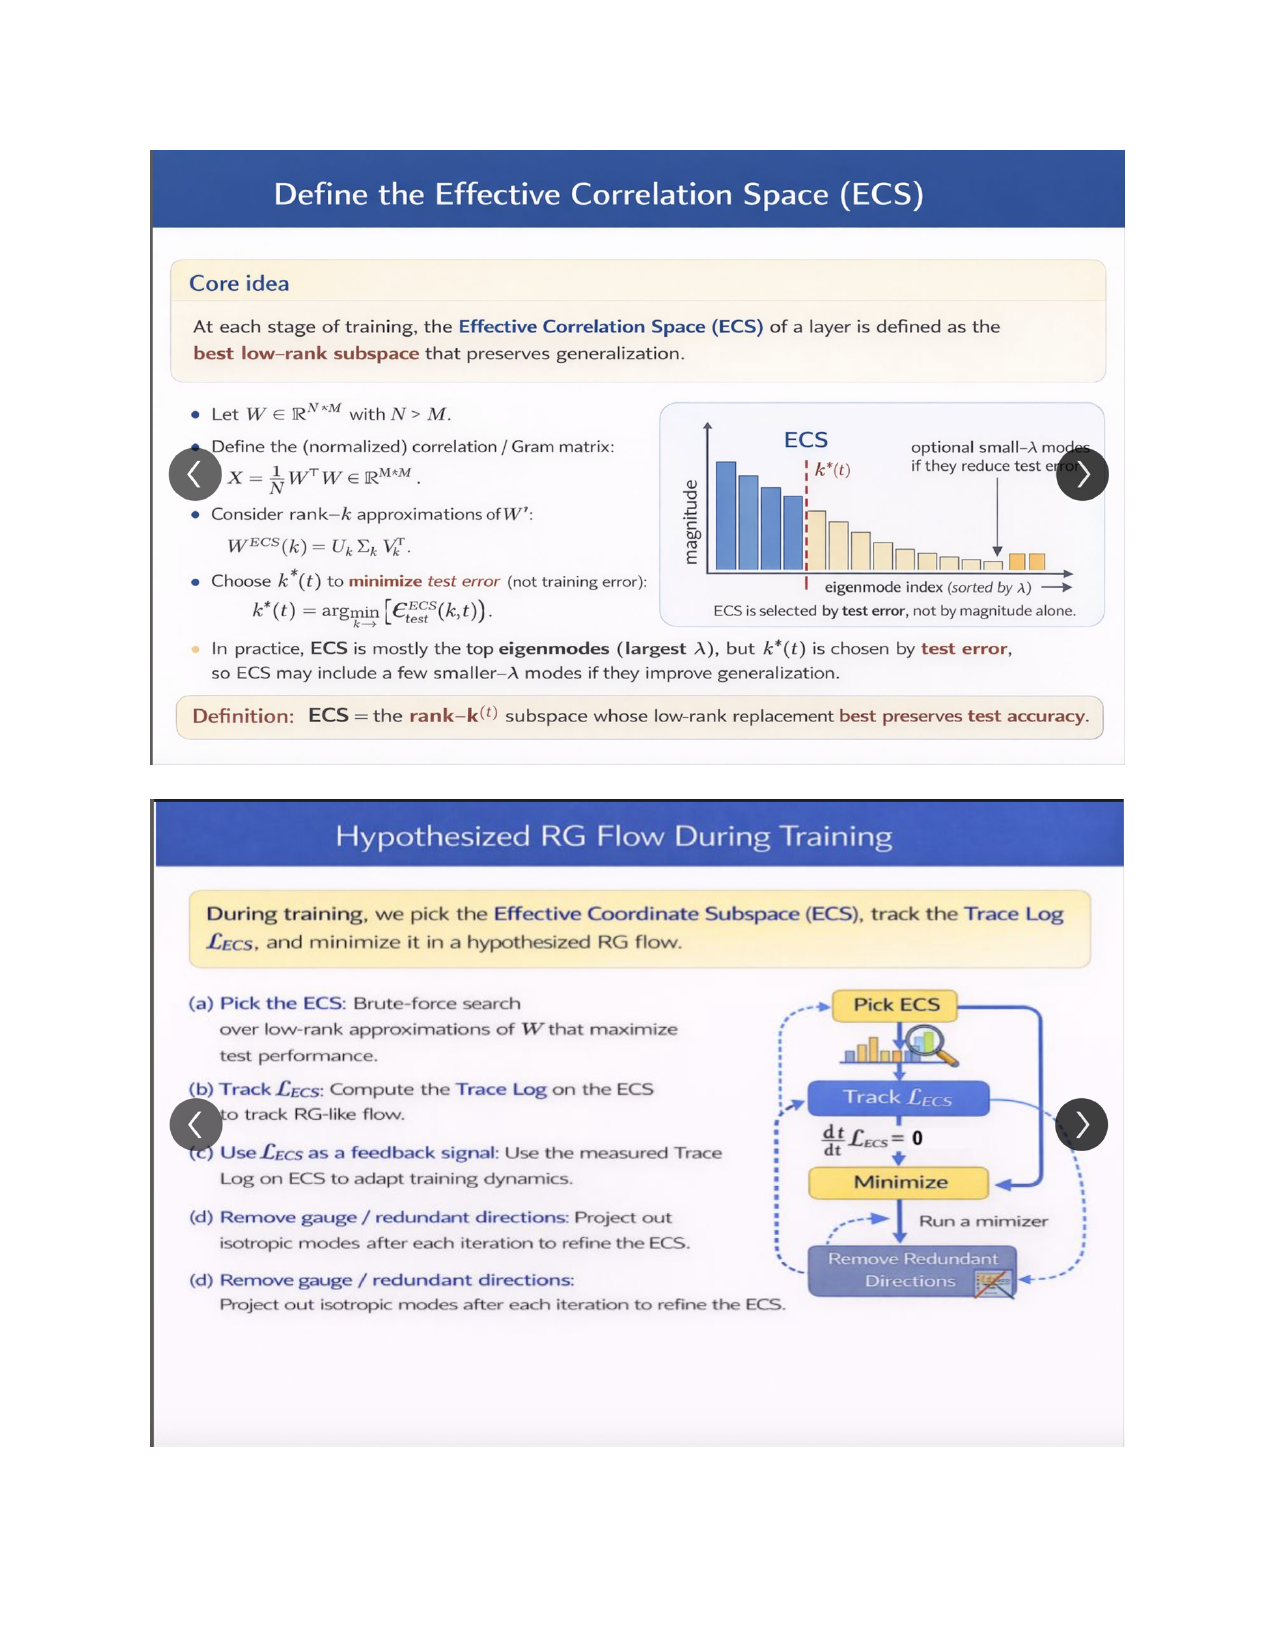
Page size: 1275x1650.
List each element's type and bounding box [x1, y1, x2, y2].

picture [150, 150, 1125, 765]
picture [150, 799, 1125, 1447]
